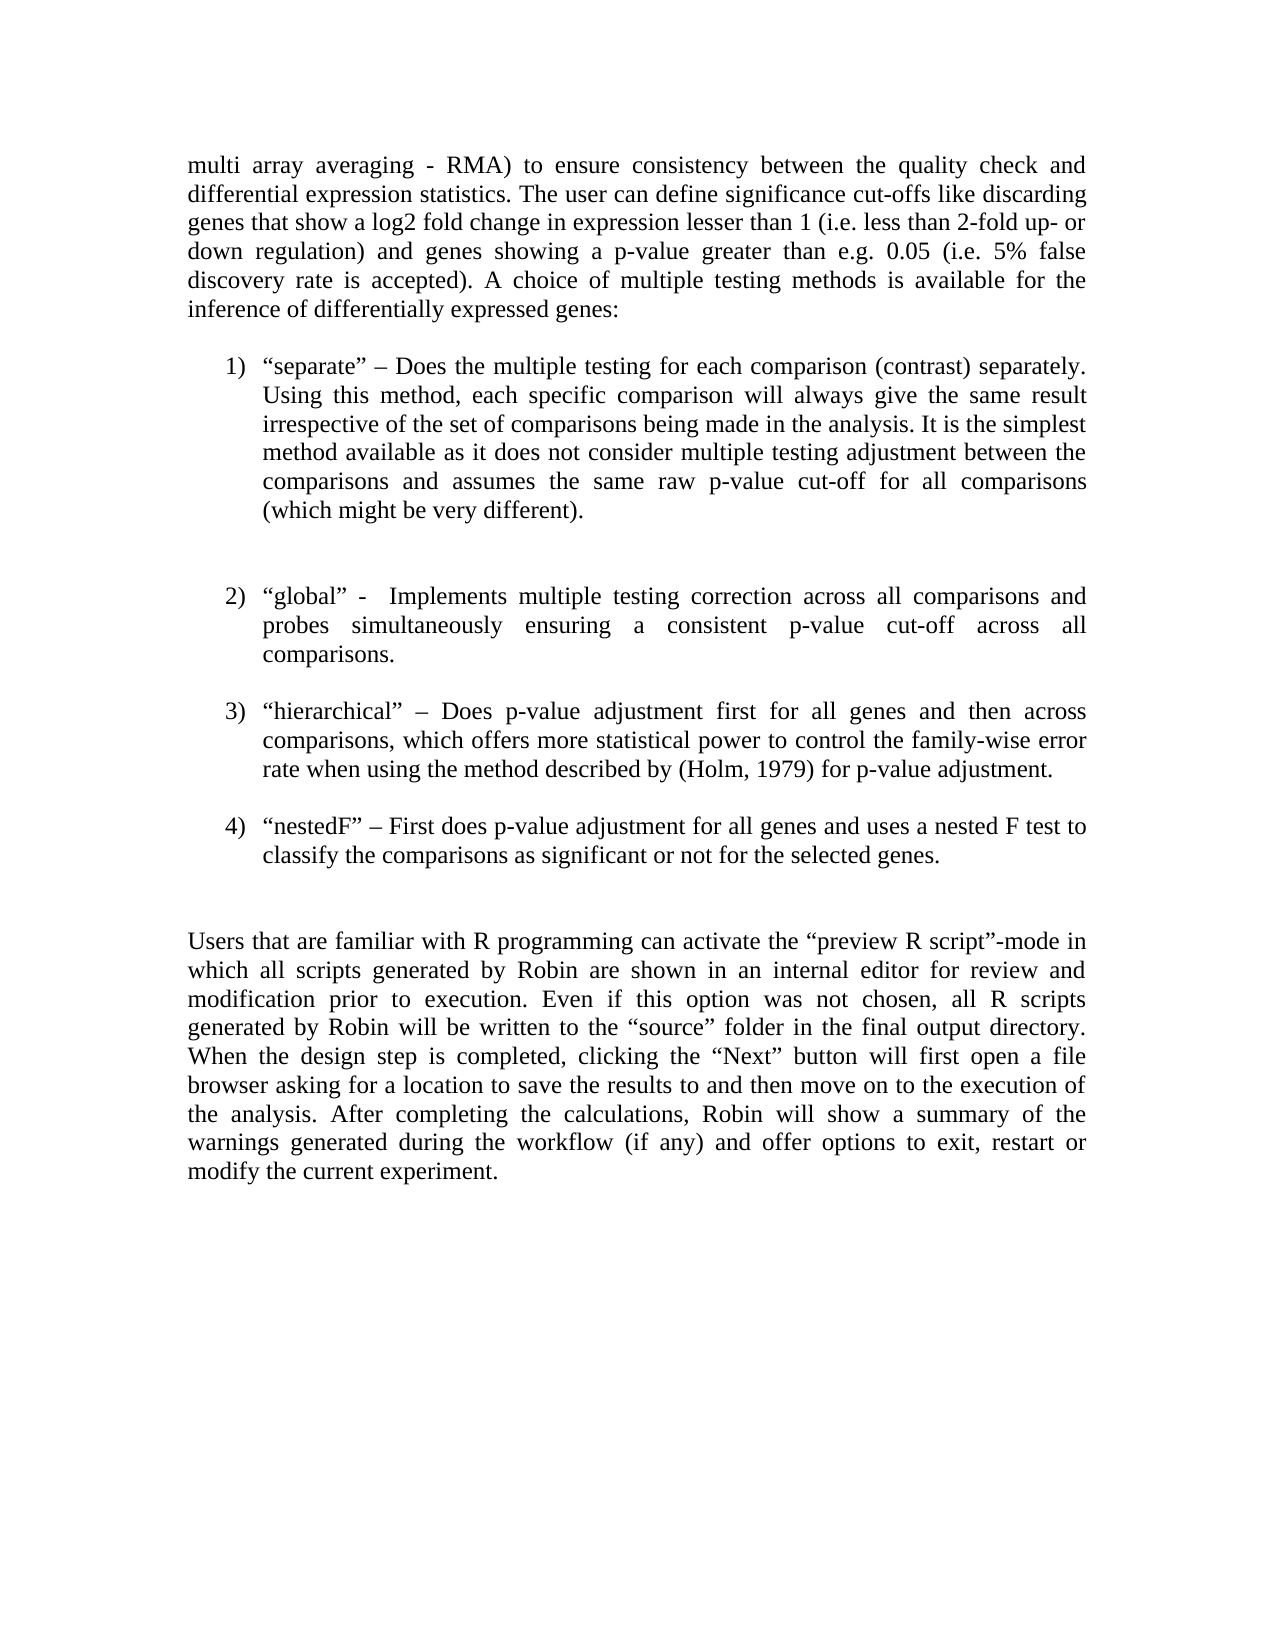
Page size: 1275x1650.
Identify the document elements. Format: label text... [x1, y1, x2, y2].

list “separate” – Does the multiple testing for each comparison (contrast) separately. Using this method, each specific comparison will always give the same result irrespective of the set of comparisons being made in the analysis. It is the simplest method available as it does not consider multiple testing adjustment between the comparisons and assumes the same raw p-value cut-off for all comparisons (which might be very different). [225, 351, 1087, 524]
list “nestedF” – First does p-value adjustment for all genes and uses a nested F test to classify the comparisons as significant or not for the selected genes. [225, 811, 1087, 869]
list “global” - Implements multiple testing correction across all comparisons and probes simultaneously ensuring a consistent p-value cut-off across all comparisons. [225, 581, 1087, 667]
text Users that are familiar with R programming can activate the “preview R script”-mode in which all scripts generated by Robin are shown in an internal editor for review and modification prior to execution. Even if this option was not chosen, all R scripts generated by Robin will be written to the “source” folder in the final output directory. When the design step is completed, clicking the “Next” button will first open a file browser asking for a location to save the results to and then move on to the execution of the analysis. After completing the calculations, Robin will show a summary of the warnings generated during the workflow (if any) and offer options to exit, restart or modify the current experiment. [187, 926, 1087, 1185]
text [187, 150, 1087, 322]
list “hierarchical” – Does p-value adjustment first for all genes and then across comparisons, which offers more statistical power to control the family-wise error rate when using the method described by (Holm, 1979) for p-value adjustment. [225, 696, 1087, 782]
